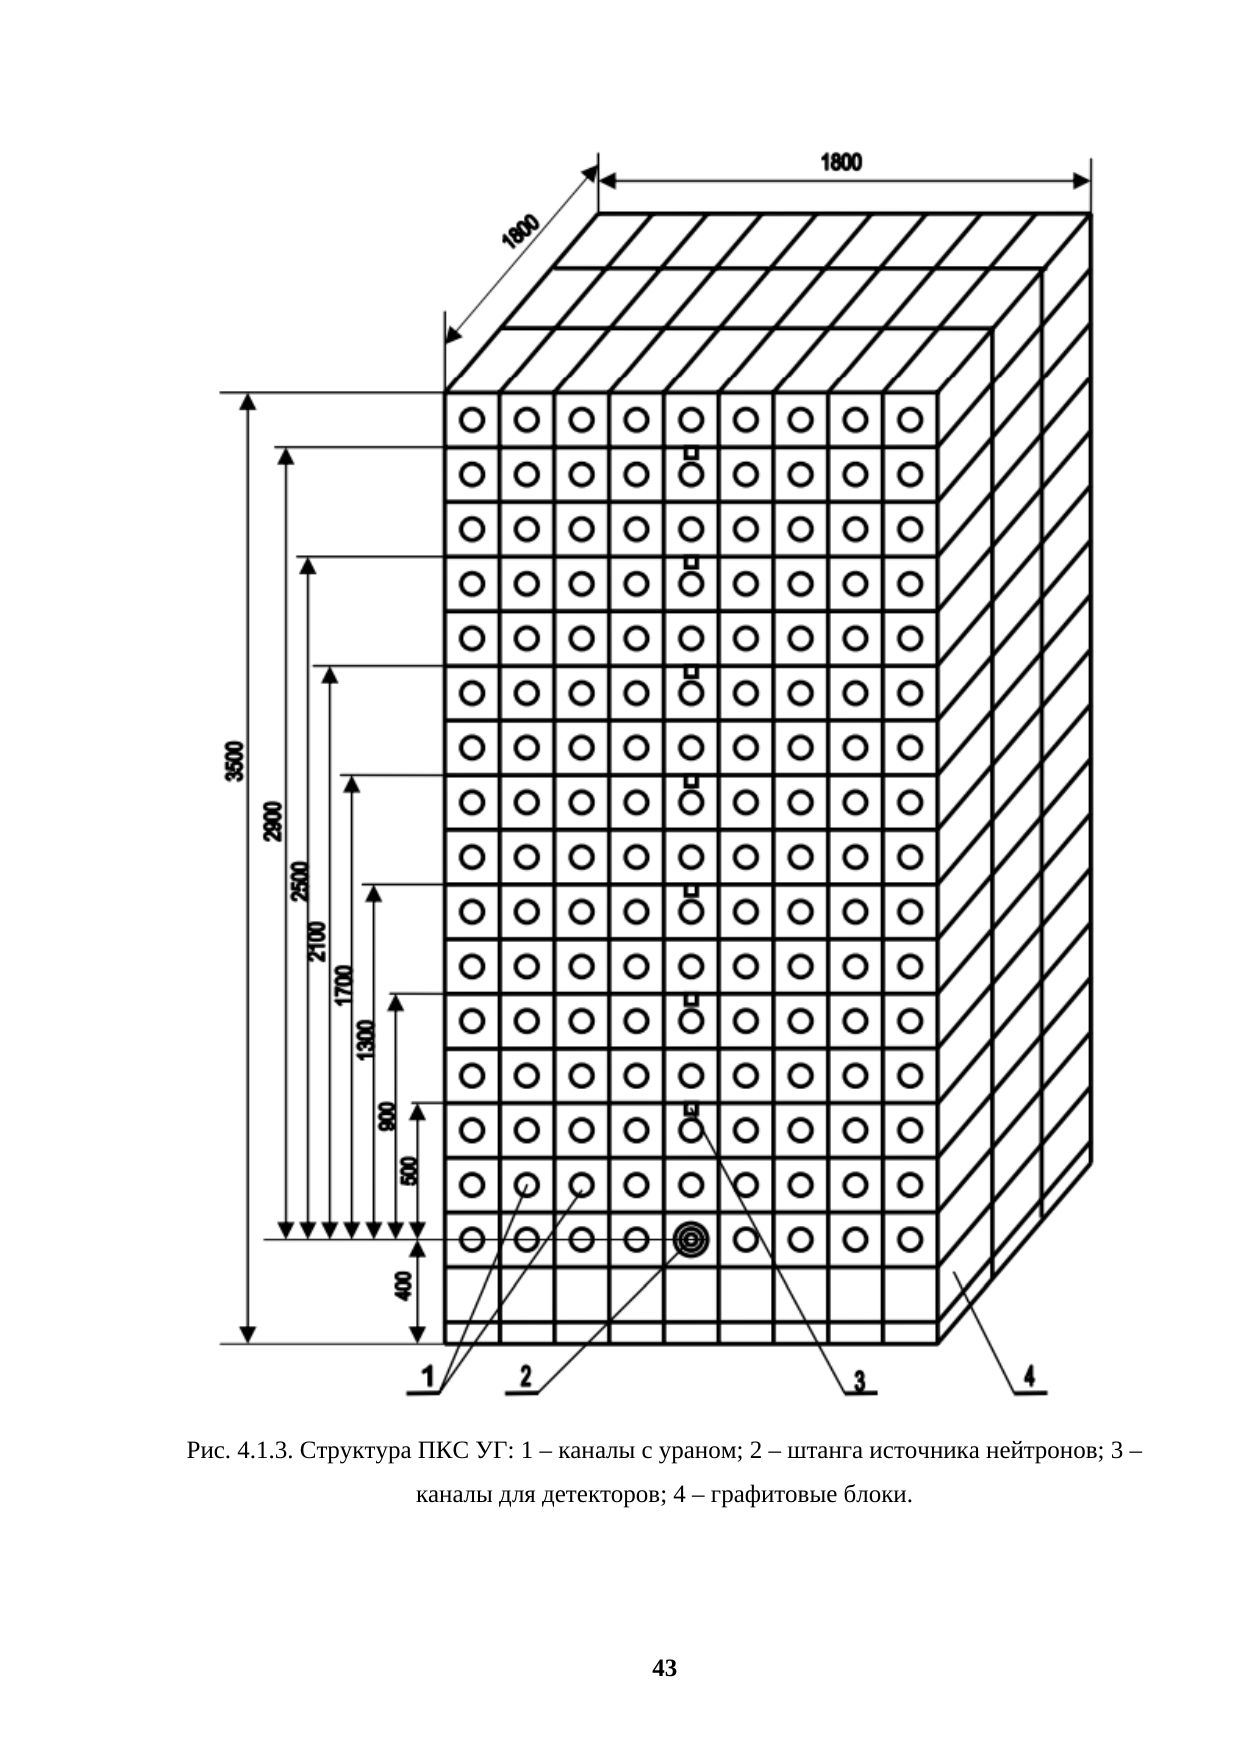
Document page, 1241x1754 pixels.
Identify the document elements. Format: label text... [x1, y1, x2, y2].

picture [190, 118, 1139, 1422]
